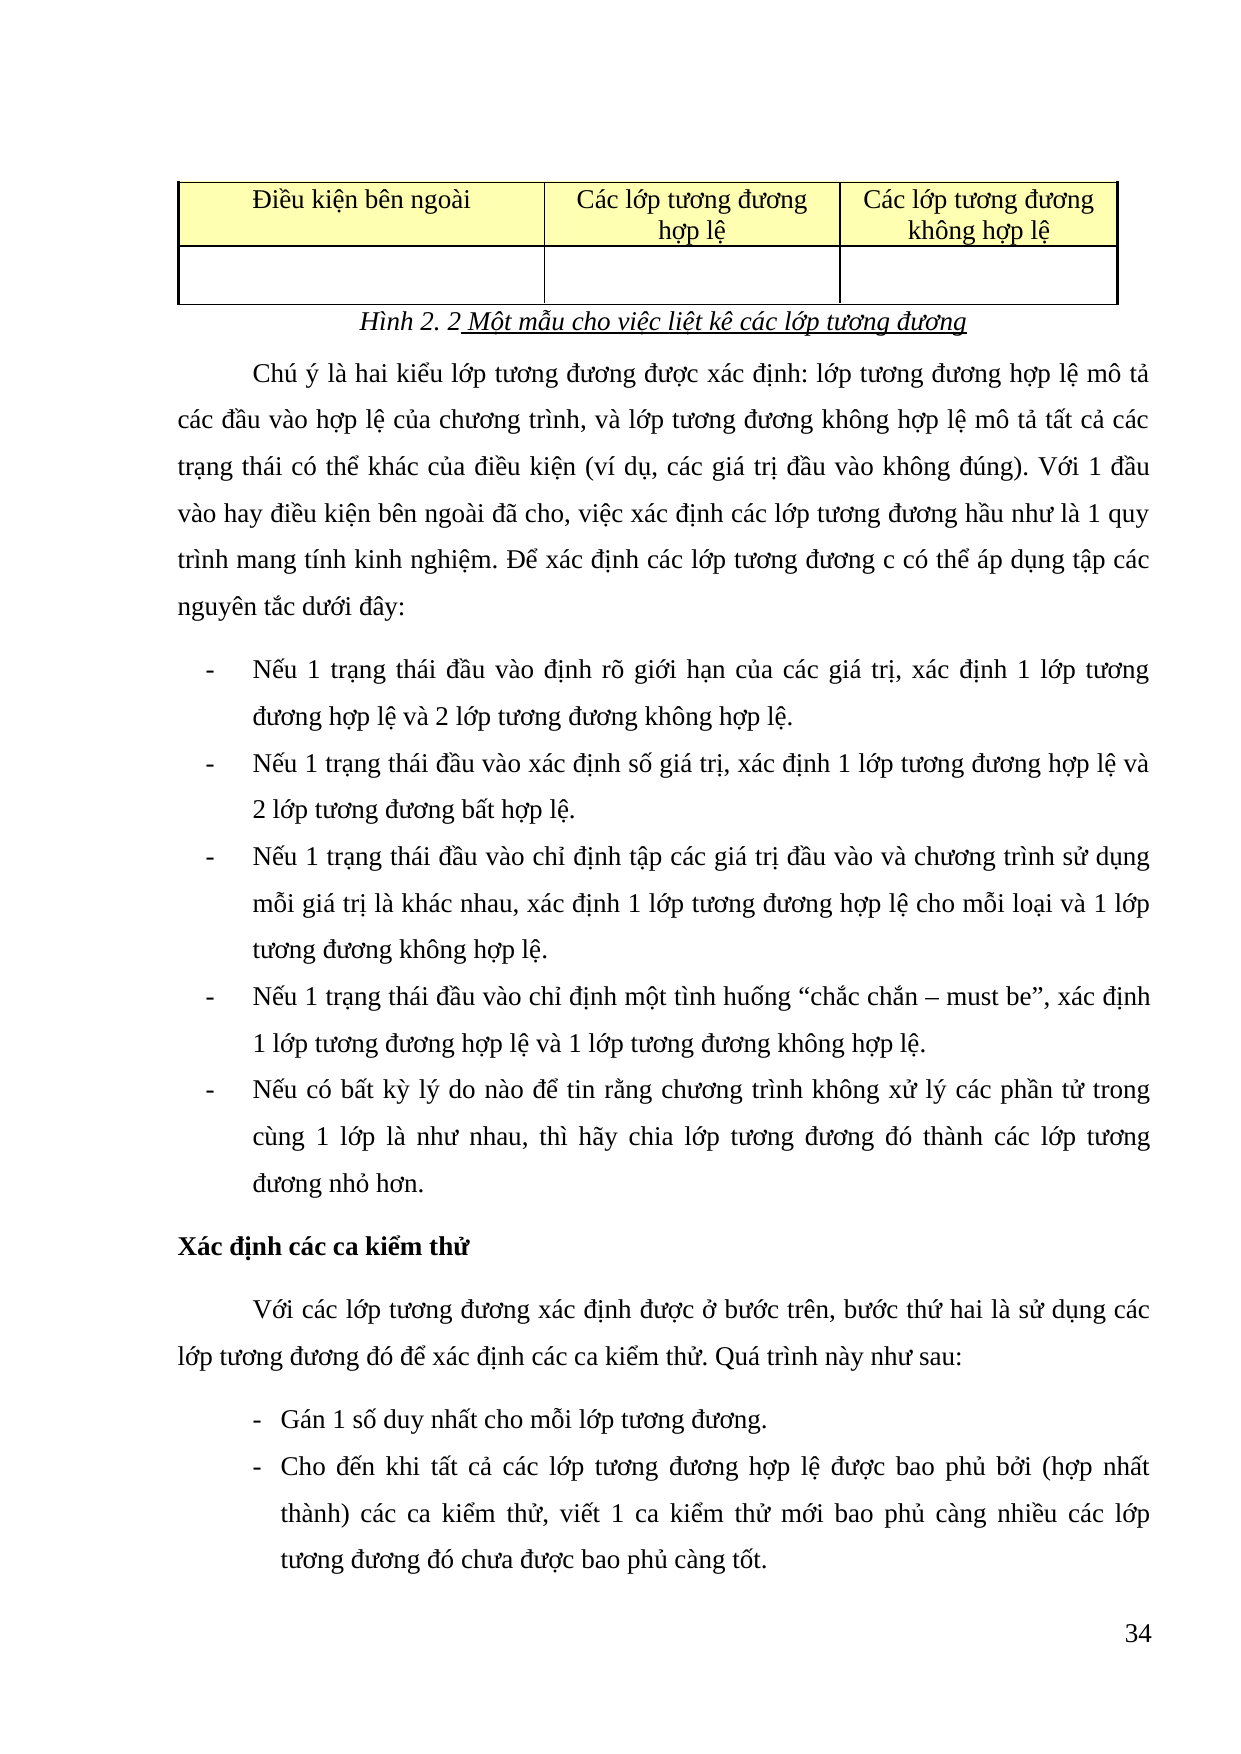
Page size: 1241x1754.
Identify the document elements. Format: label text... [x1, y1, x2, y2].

table_cell [841, 247, 1116, 303]
text Với các lớp tương đương xác định được ở bước trên, bước thứ hai là sử dụng các lớp tương đương đó để xác định các ca kiểm thử. Quá trình này như sau: [177, 1294, 1152, 1371]
text Xác định các ca kiểm thử [177, 1230, 1152, 1261]
table_header Điều kiện bên ngoài [180, 183, 544, 245]
list Nếu 1 trạng thái đầu vào xác định số giá trị, xác định 1 lớp tương đương hợp lệ và 2 lớp tương đương bất hợp lệ. [205, 747, 1152, 825]
table_header Các lớp tương đương không hợp lệ [841, 183, 1116, 245]
list Nếu 1 trạng thái đầu vào định rõ giới hạn của các giá trị, xác định 1 lớp tương đương hợp lệ và 2 lớp tương đương không hợp lệ. [205, 654, 1152, 731]
list Cho đến khi tất cả các lớp tương đương hợp lệ được bao phủ bởi (hợp nhất thành) các ca kiểm thử, viết 1 ca kiểm thử mới bao phủ càng nhiều các lớp tương đương đó chưa được bao phủ càng tốt. [252, 1450, 1152, 1575]
table_cell [180, 247, 544, 303]
list Gán 1 số duy nhất cho mỗi lớp tương đương. [252, 1404, 1152, 1435]
table_cell [545, 247, 839, 303]
text Chú ý là hai kiểu lớp tương đương được xác định: lớp tương đương hợp lệ mô tả các đầu vào hợp lệ của chương trình, và lớp tương đương không hợp lệ mô tả tất cả các trạng thái có thể khác của điều kiện (ví dụ, các giá trị đầu vào không đúng). Với 1 đầu vào hay điều kiện bên ngoài đã cho, việc xác định các lớp tương đương hầu như là 1 quy trình mang tính kinh nghiệm. Để xác định các lớp tương đương c có thể áp dụng tập các nguyên tắc dưới đây: [177, 357, 1152, 621]
list Nếu 1 trạng thái đầu vào chỉ định tập các giá trị đầu vào và chương trình sử dụng mỗi giá trị là khác nhau, xác định 1 lớp tương đương hợp lệ cho mỗi loại và 1 lớp tương đương không hợp lệ. [205, 840, 1152, 965]
list Nếu có bất kỳ lý do nào để tin rằng chương trình không xử lý các phần tử trong cùng 1 lớp là như nhau, thì hãy chia lớp tương đương đó thành các lớp tương đương nhỏ hơn. [205, 1074, 1152, 1198]
text Hình 2. 2 Một mẫu cho việc liệt kê các lớp tương đương [177, 305, 1152, 336]
list Nếu 1 trạng thái đầu vào chỉ định một tình huống “chắc chắn – must be”, xác định 1 lớp tương đương hợp lệ và 1 lớp tương đương không hợp lệ. [205, 980, 1152, 1058]
table_header Các lớp tương đương hợp lệ [545, 183, 839, 245]
